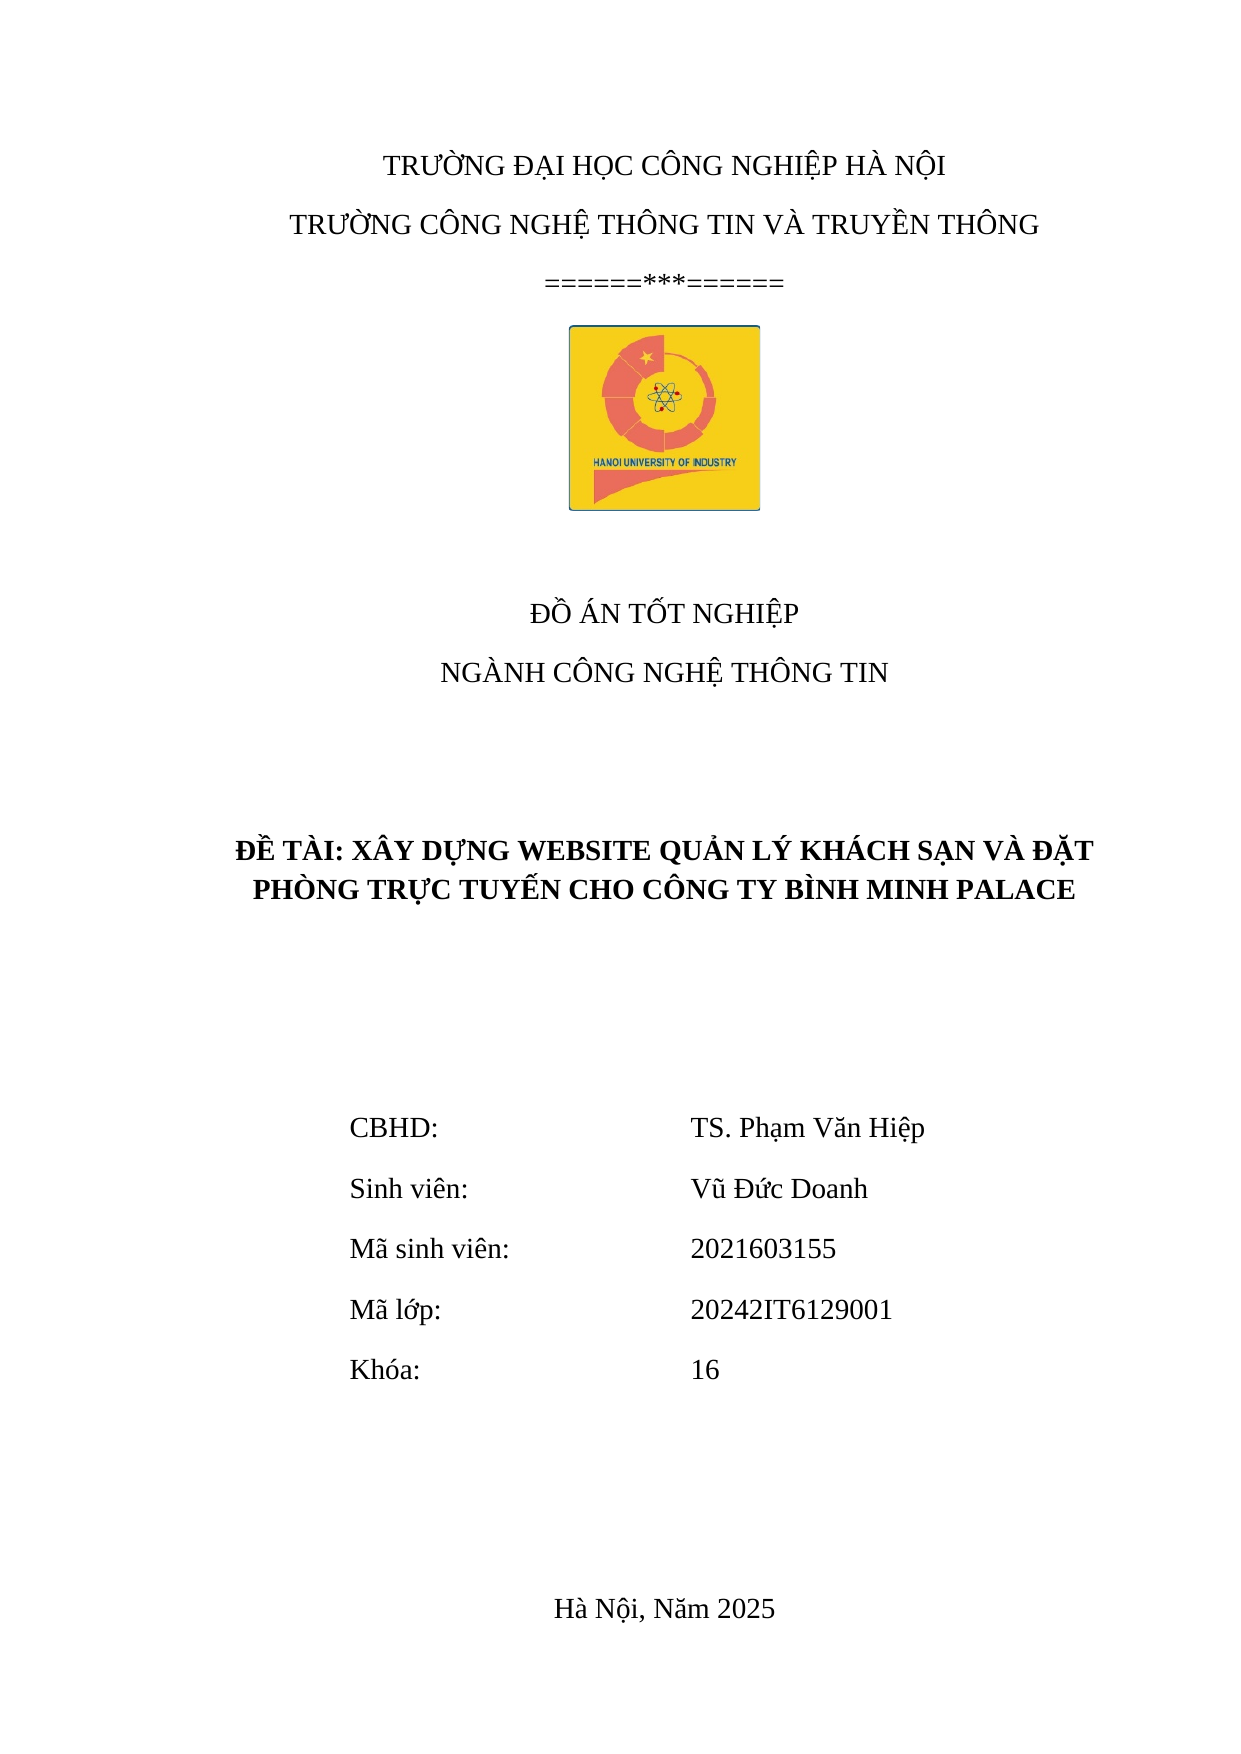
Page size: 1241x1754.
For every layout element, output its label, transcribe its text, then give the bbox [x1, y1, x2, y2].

table_cell 16 [680, 1352, 1106, 1412]
table_cell Khóa: [339, 1352, 679, 1412]
table_cell Mã sinh viên: [339, 1231, 679, 1291]
table_cell 2021603155 [680, 1231, 1106, 1291]
text ĐỀ TÀI: XÂY DỰNG WEBSITE QUẢN LÝ KHÁCH SẠN VÀ ĐẶT PHÒNG TRỰC TUYẾN CHO CÔNG TY BÌNH MINH PALACE [207, 833, 1122, 906]
table_cell 20242IT6129001 [680, 1292, 1106, 1351]
table_cell Mã lớp: [339, 1292, 679, 1351]
text Hà Nội, Năm 2025 [207, 1591, 1122, 1624]
picture [568, 325, 761, 511]
text NGÀNH CÔNG NGHỆ THÔNG TIN [207, 655, 1122, 689]
table_header TS. Phạm Văn Hiệp [680, 1111, 1106, 1170]
table_header CBHD: [339, 1111, 679, 1170]
table_cell Vũ Đức Doanh [680, 1171, 1106, 1230]
text ======***====== [207, 266, 1122, 300]
text TRƯỜNG CÔNG NGHỆ THÔNG TIN VÀ TRUYỀN THÔNG [207, 207, 1122, 241]
text TRƯỜNG ĐẠI HỌC CÔNG NGHIỆP HÀ NỘI [207, 148, 1122, 181]
table_cell Sinh viên: [339, 1171, 679, 1230]
text ĐỒ ÁN TỐT NGHIỆP [207, 596, 1122, 629]
